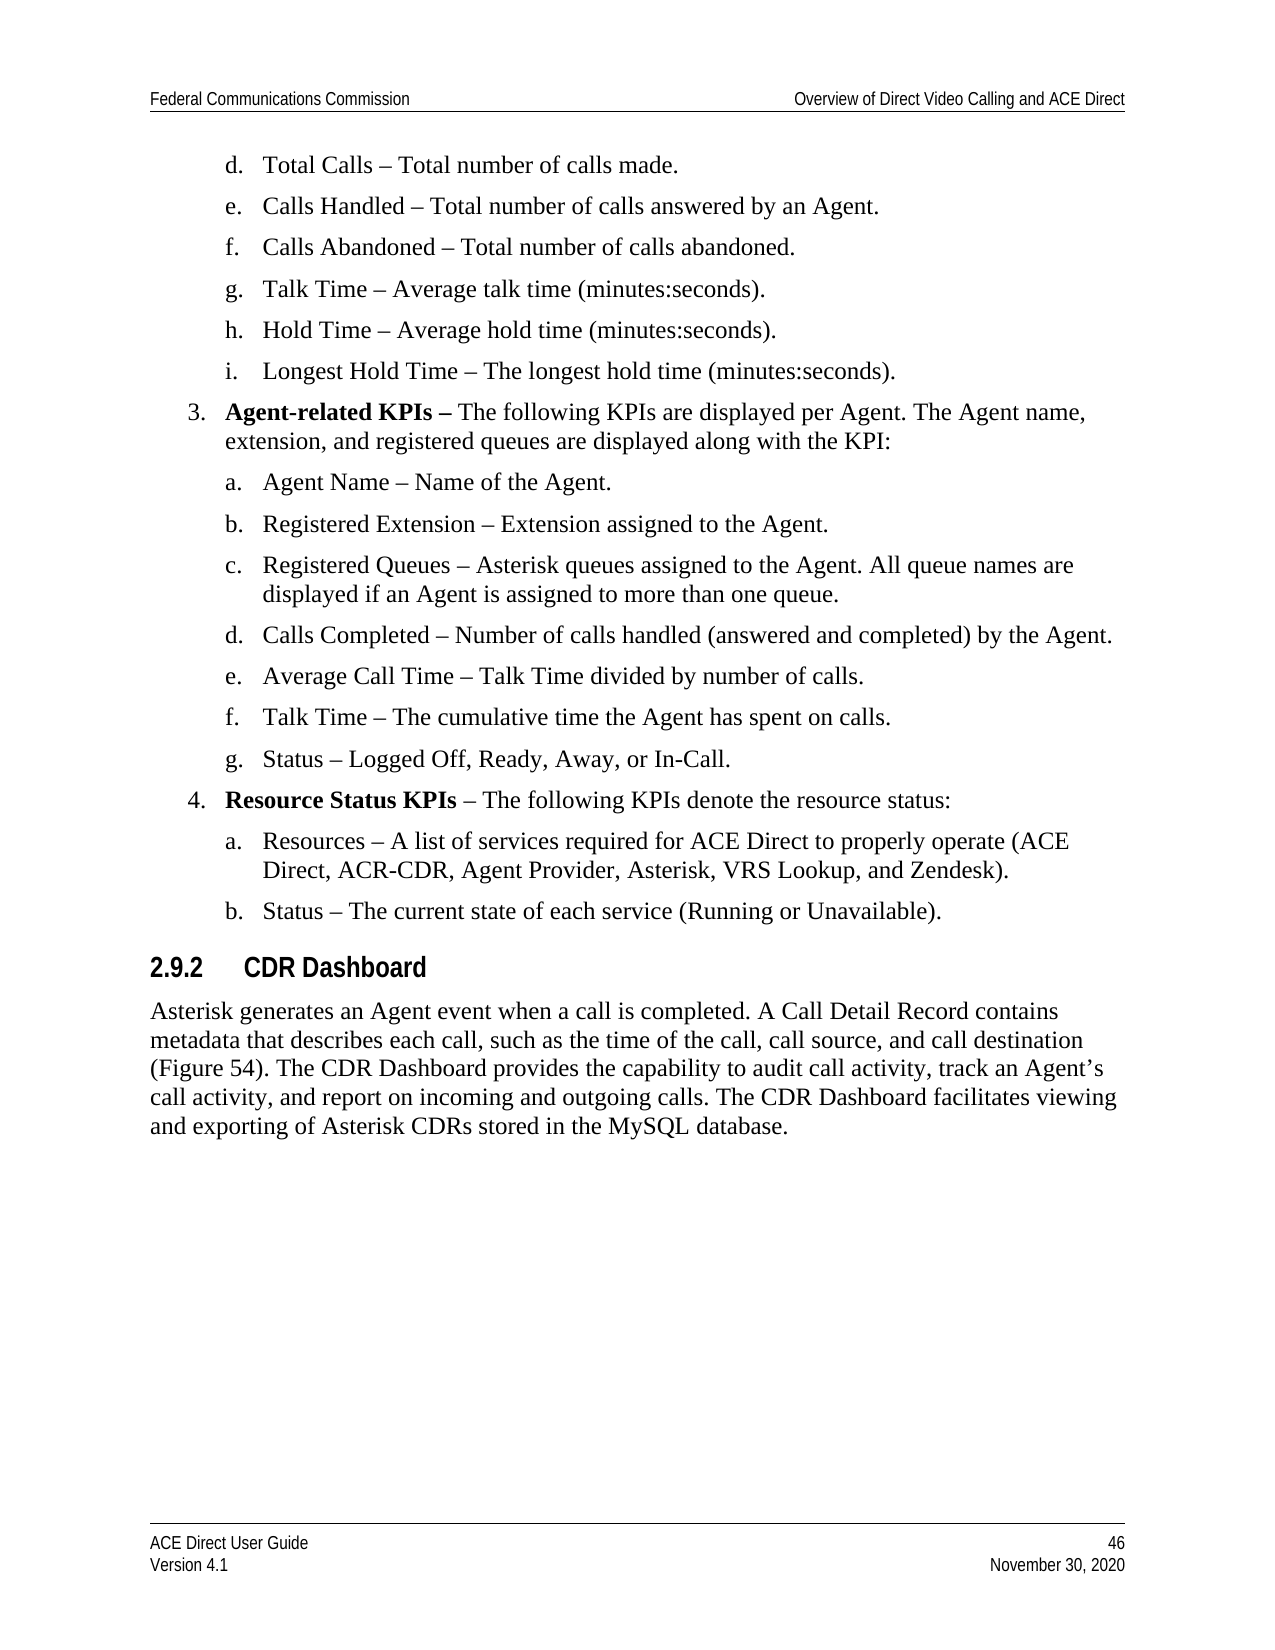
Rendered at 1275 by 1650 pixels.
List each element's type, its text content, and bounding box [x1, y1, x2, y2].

list Agent-related KPIs – The following KPIs are displayed per Agent. The Agent name, extension, and registered queues are displayed along with the KPI: [187, 397, 1125, 455]
list Registered Queues – Asterisk queues assigned to the Agent. All queue names are displayed if an Agent is assigned to more than one queue. [225, 550, 1125, 607]
list Average Call Time – Talk Time divided by number of calls. [225, 661, 1125, 690]
list Status – The current state of each service (Running or Unavailable). [225, 896, 1125, 925]
list Longest Hold Time – The longest hold time (minutes:seconds). [225, 356, 1125, 385]
list Resources – A list of services required for ACE Direct to properly operate (ACE Direct, ACR-CDR, Agent Provider, Asterisk, VRS Lookup, and Zendesk). [225, 826, 1125, 884]
list Hold Time – Average hold time (minutes:seconds). [225, 315, 1125, 344]
list Agent Name – Name of the Agent. [225, 467, 1125, 496]
list Talk Time – The cumulative time the Agent has spent on calls. [225, 702, 1125, 731]
text Asterisk generates an Agent event when a call is completed. A Call Detail Record contains metadata that describes each call, such as the time of the call, call source, and call destination (Figure 54). The CDR Dashboard provides the capability to audit call activity, track an Agent’s call activity, and report on incoming and outgoing calls. The CDR Dashboard facilitates viewing and exporting of Asterisk CDRs stored in the MySQL database. [150, 996, 1125, 1140]
list Calls Handled – Total number of calls answered by an Agent. [225, 191, 1125, 220]
list Total Calls – Total number of calls made. [225, 150, 1125, 179]
list Status – Logged Off, Ready, Away, or In-Call. [225, 744, 1125, 772]
subtitle CDR Dashboard [150, 950, 1125, 983]
list Calls Abandoned – Total number of calls abandoned. [225, 232, 1125, 261]
list Talk Time – Average talk time (minutes:seconds). [225, 274, 1125, 302]
list Calls Completed – Number of calls handled (answered and completed) by the Agent. [225, 620, 1125, 649]
list Registered Extension – Extension assigned to the Agent. [225, 509, 1125, 537]
list Resource Status KPIs – The following KPIs denote the resource status: [187, 785, 1125, 814]
